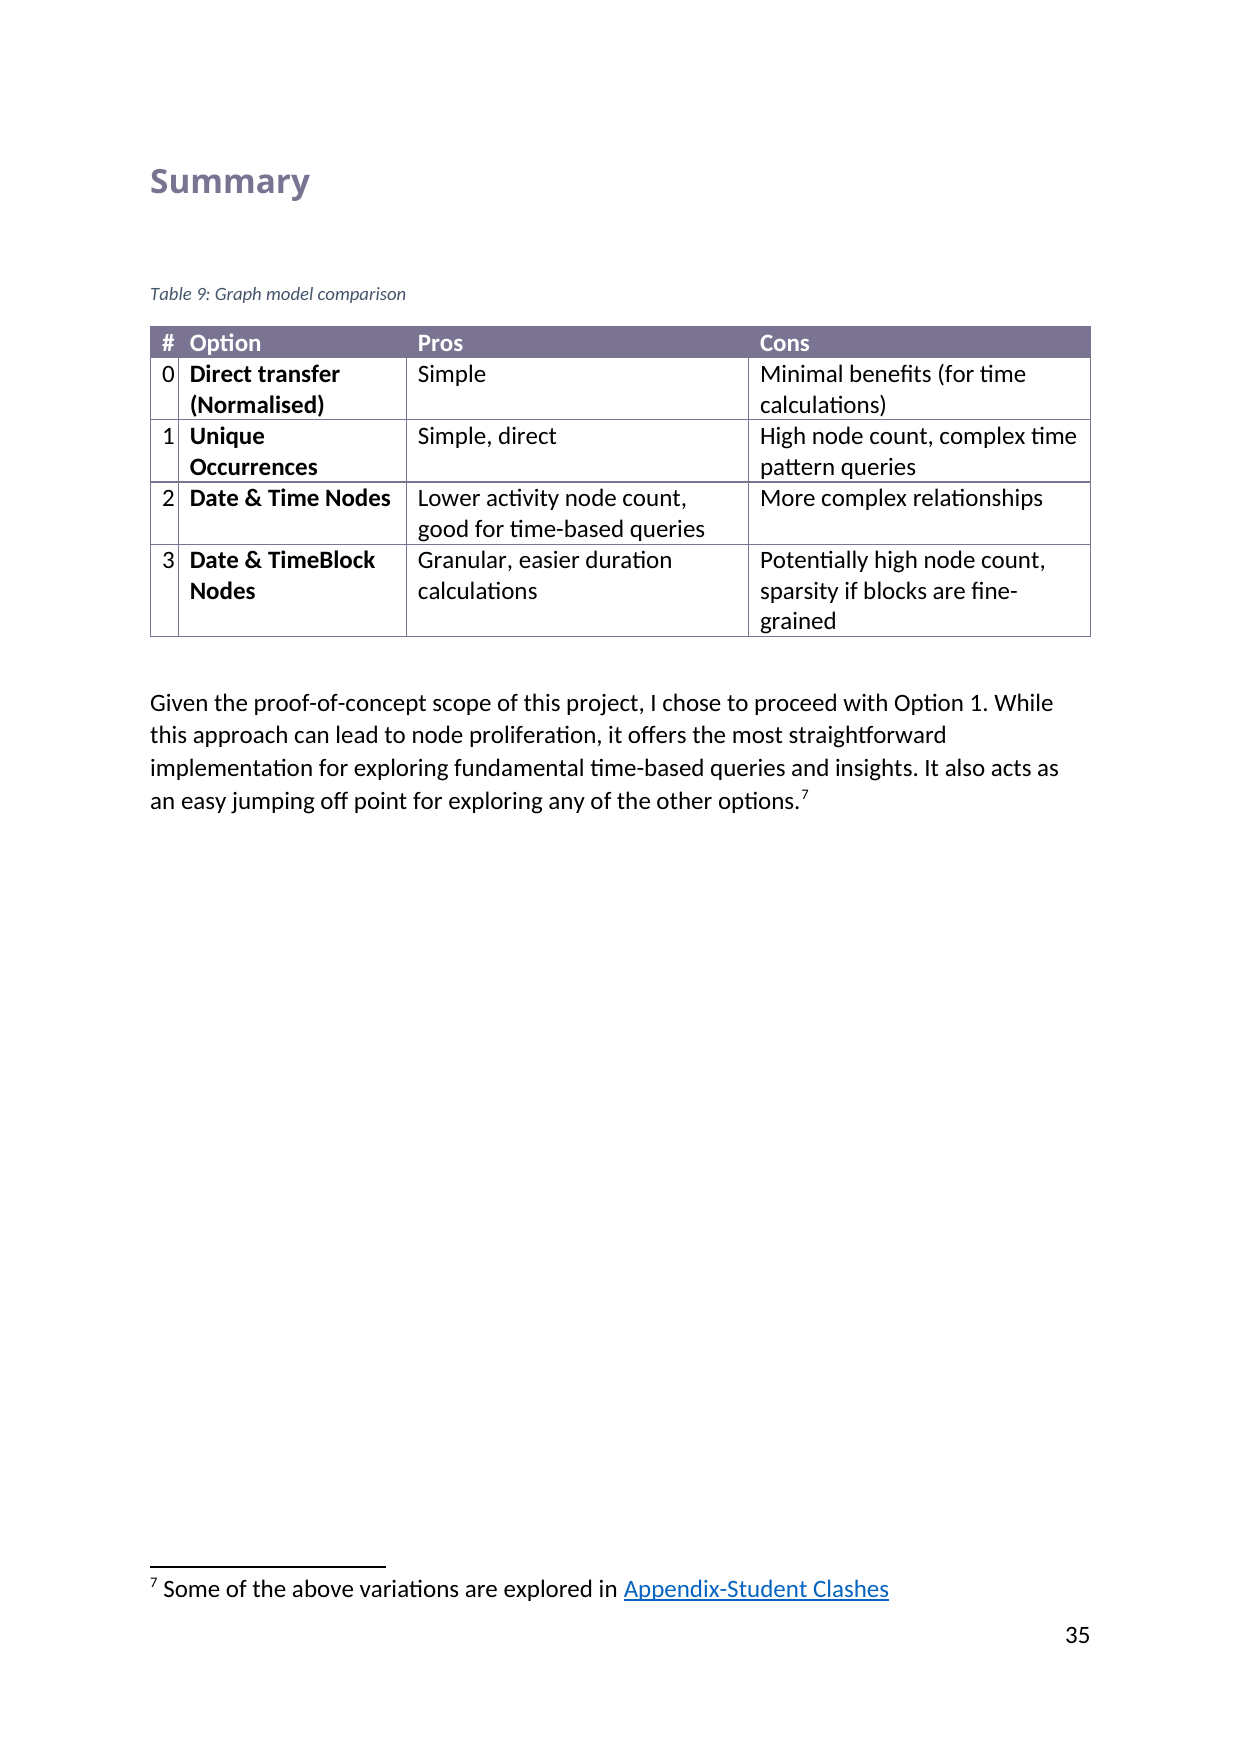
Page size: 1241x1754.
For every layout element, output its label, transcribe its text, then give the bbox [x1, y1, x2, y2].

subtitle Summary [150, 158, 1090, 204]
table_header Pros [407, 327, 748, 357]
table_cell Simple [407, 358, 748, 419]
table_cell Minimal benefits (for time calculations) [749, 358, 1090, 419]
table_header # [151, 327, 178, 357]
table_cell More complex relationships [749, 483, 1090, 543]
table_cell Simple, direct [407, 420, 748, 481]
table_cell 3 [151, 545, 178, 636]
table_cell Unique Occurrences [179, 420, 406, 481]
table_cell 2 [151, 483, 178, 543]
table_cell Date & Time Nodes [179, 483, 406, 543]
table_header Option [179, 327, 406, 357]
table_cell 0 [151, 358, 178, 419]
table_cell Potentially high node count, sparsity if blocks are fine-grained [749, 545, 1090, 636]
table_cell 1 [151, 420, 178, 481]
table_cell High node count, complex time pattern queries [749, 420, 1090, 481]
table_cell Granular, easier duration calculations [407, 545, 748, 636]
table_cell Lower activity node count, good for time-based queries [407, 483, 748, 543]
text Given the proof-of-concept scope of this project, I chose to proceed with Option 1. While this approach can lead to node proliferation, it offers the most straightforward implementation for exploring fundamental time-based queries and insights. It also acts as an easy jumping off point for exploring any of the other options. [150, 687, 1090, 816]
text Table 9: Graph model comparison [150, 282, 1090, 305]
table_header Cons [749, 327, 1090, 357]
table_cell Direct transfer (Normalised) [179, 358, 406, 419]
table_cell Date & TimeBlock Nodes [179, 545, 406, 636]
